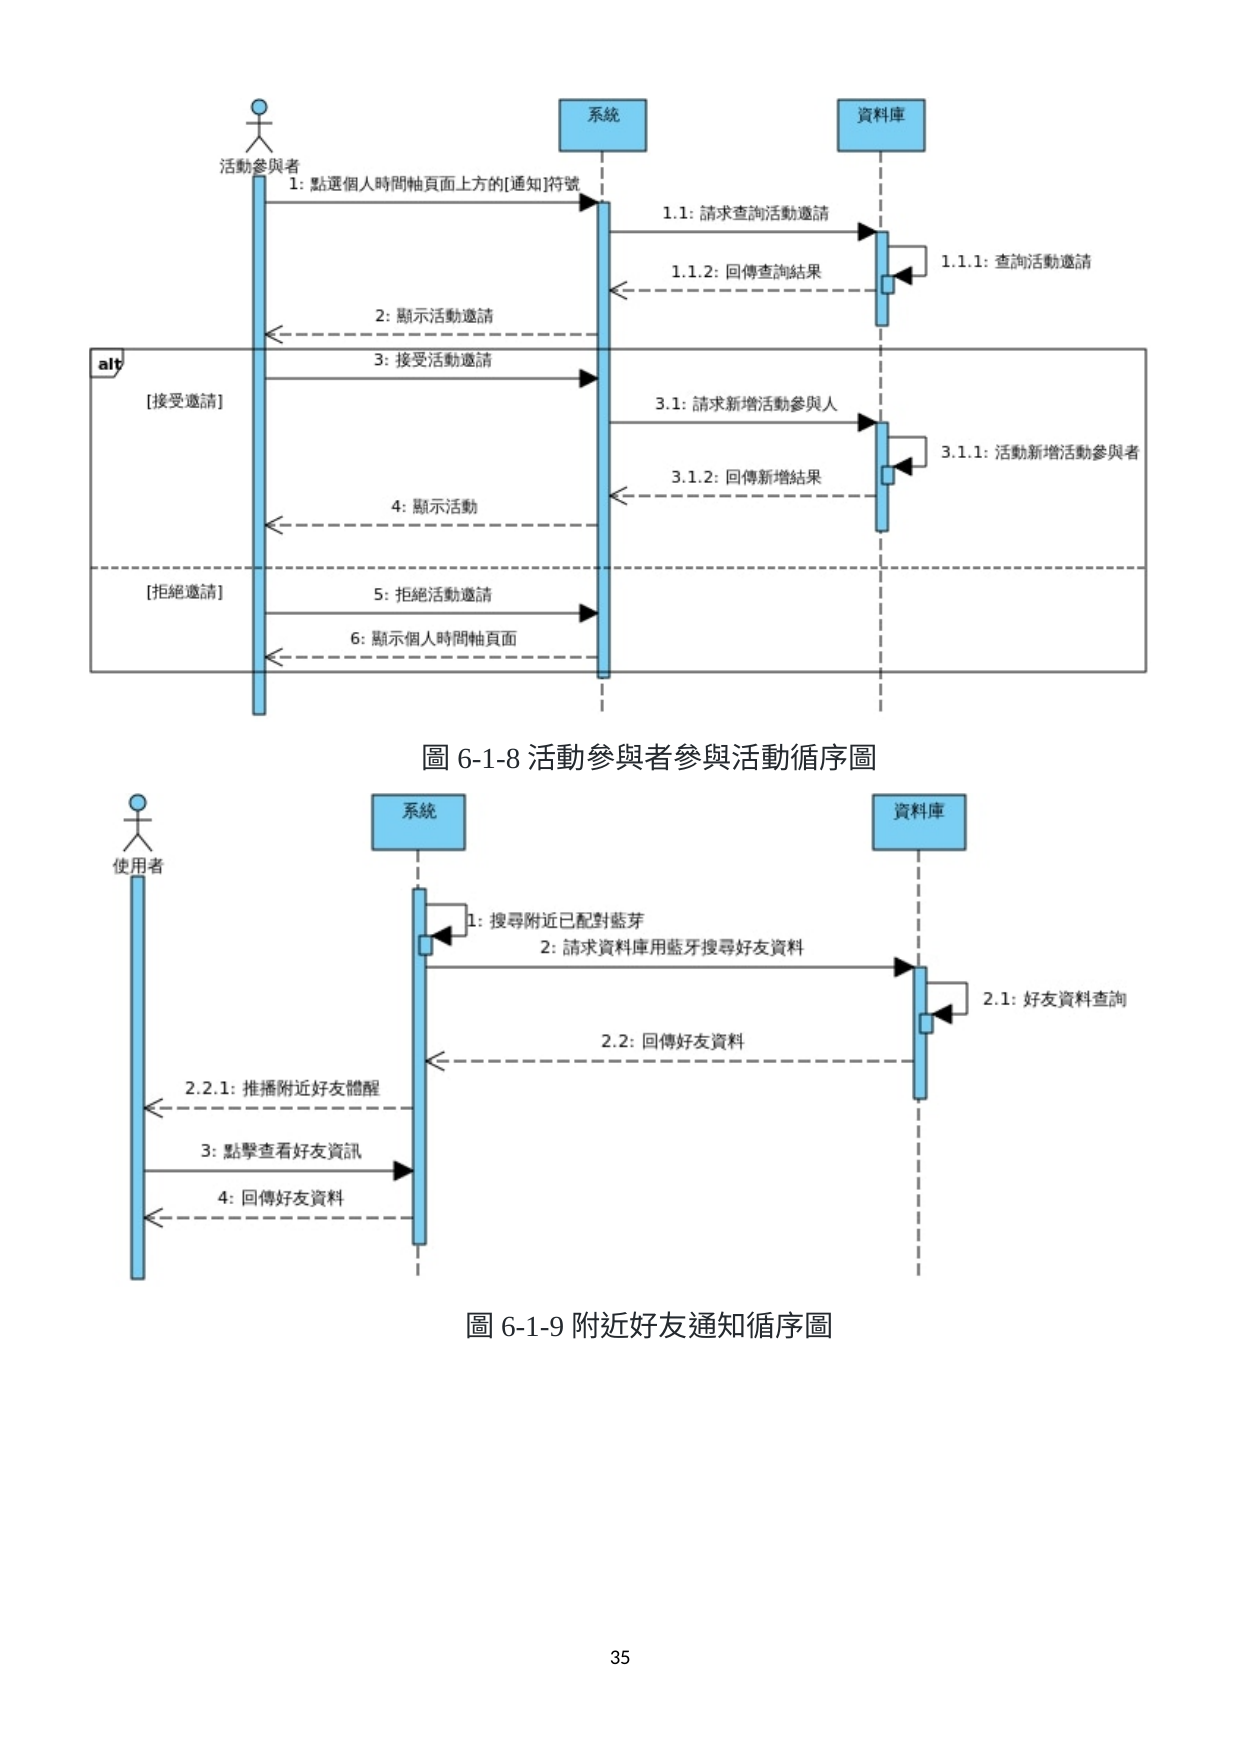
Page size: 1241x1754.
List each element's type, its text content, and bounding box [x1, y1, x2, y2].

text 圖 6-1-8 活動參與者參與活動循序圖 [89, 735, 1152, 777]
picture [88, 793, 1141, 1287]
picture [88, 97, 1152, 722]
text 圖 6-1-9 附近好友通知循序圖 [89, 1302, 1152, 1345]
